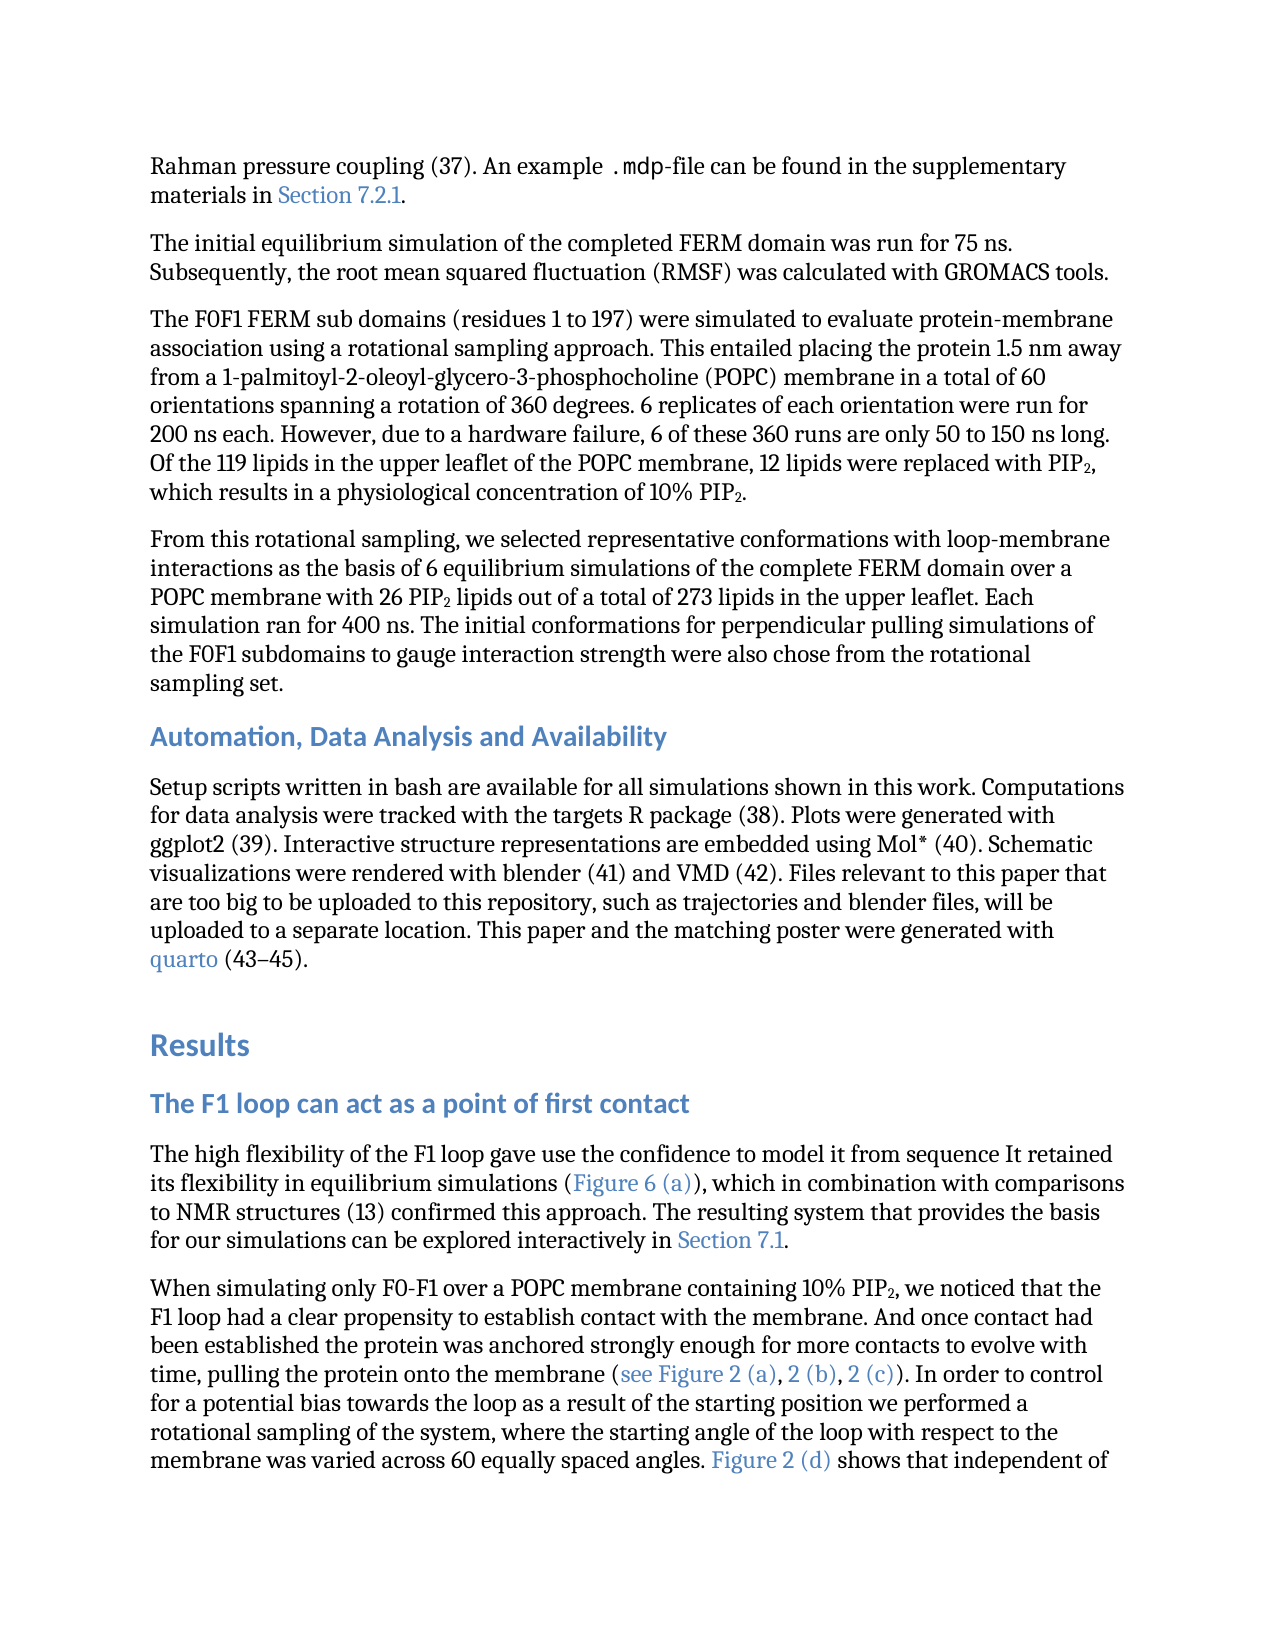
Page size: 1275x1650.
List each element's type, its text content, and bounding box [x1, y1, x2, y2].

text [150, 1274, 1125, 1475]
subtitle Results [150, 1024, 1125, 1065]
subtitle Automation, Data Analysis and Availability [150, 718, 1125, 754]
text From this rotational sampling, we selected representative conformations with loop-membrane interactions as the basis of 6 equilibrium simulations of the complete FERM domain over a POPC membrane with 26 PIP2 lipids out of a total of 273 lipids in the upper leaflet. Each simulation ran for 400 ns. The initial conformations for perpendicular pulling simulations of the F0F1 subdomains to gauge interaction strength were also chose from the rotational sampling set. [150, 525, 1125, 697]
text Setup scripts written in bash are available for all simulations shown in this work. Computations for data analysis were tracked with the targets R package (38). Plots were generated with ggplot2 (39). Interactive structure representations are embedded using Mol* (40). Schematic visualizations were rendered with blender (41) and VMD (42). Files relevant to this paper that are too big to be uploaded to this repository, such as trajectories and blender files, will be uploaded to a separate location. This paper and the matching poster were generated with quarto (43–45). [150, 773, 1125, 974]
text The F0F1 FERM sub domains (residues 1 to 197) were simulated to evaluate protein-membrane association using a rotational sampling approach. This entailed placing the protein 1.5 nm away from a 1-palmitoyl-2-oleoyl-glycero-3-phosphocholine (POPC) membrane in a total of 60 orientations spanning a rotation of 360 degrees. 6 replicates of each orientation were run for 200 ns each. However, due to a hardware failure, 6 of these 360 runs are only 50 to 150 ns long. Of the 119 lipids in the upper leaflet of the POPC membrane, 12 lipids were replaced with PIP2, which results in a physiological concentration of 10% PIP2. [150, 305, 1125, 506]
text The high flexibility of the F1 loop gave use the confidence to model it from sequence It retained its flexibility in equilibrium simulations (Figure 6 (a)), which in combination with comparisons to NMR structures (13) confirmed this approach. The resulting system that provides the basis for our simulations can be explored interactively in Section 7.1. [150, 1140, 1125, 1255]
text The initial equilibrium simulation of the completed FERM domain was run for 75 ns. Subsequently, the root mean squared fluctuation (RMSF) was calculated with GROMACS tools. [150, 229, 1125, 286]
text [150, 150, 1125, 210]
subtitle The F1 loop can act as a point of first contact [150, 1086, 1125, 1121]
